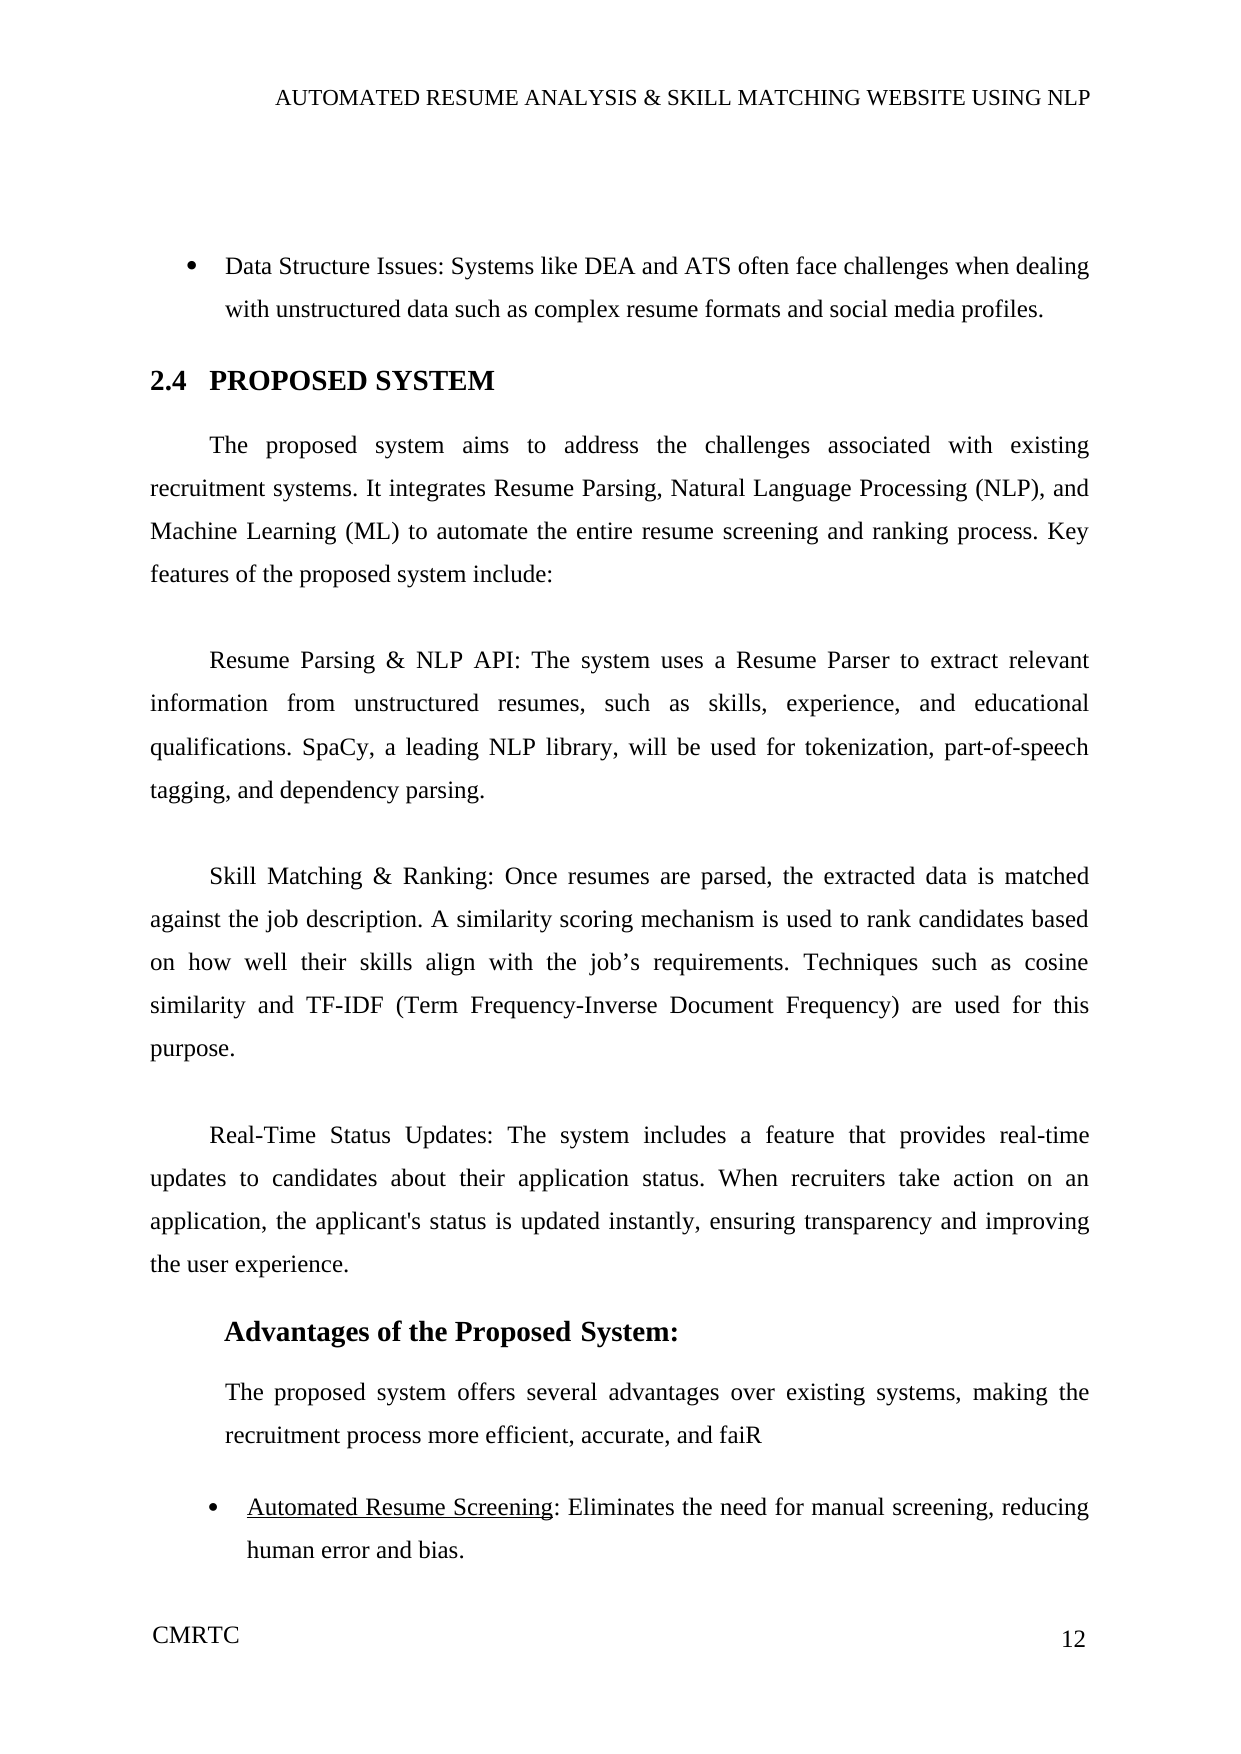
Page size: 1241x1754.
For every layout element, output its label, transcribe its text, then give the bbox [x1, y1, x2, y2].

subtitle Advantages of the Proposed System: [150, 1314, 1090, 1347]
text The proposed system offers several advantages over existing systems, making the recruitment process more efficient, accurate, and faiR [225, 1377, 1090, 1448]
subtitle PROPOSED SYSTEM [150, 363, 1090, 396]
list Automated Resume Screening: Eliminates the need for manual screening, reducing human error and bias. [209, 1492, 1090, 1564]
list Skill Matching & Ranking: Once resumes are parsed, the extracted data is matched against the job description. A similarity scoring mechanism is used to rank candidates based on how well their skills align with the job’s requirements. Techniques such as cosine similarity and TF-IDF (Term Frequency-Inverse Document Frequency) are used for this purpose. [150, 861, 1090, 1062]
list Real-Time Status Updates: The system includes a feature that provides real-time updates to candidates about their application status. When recruiters take action on an application, the applicant's status is updated instantly, ensuring transparency and improving the user experience. [150, 1120, 1090, 1278]
list The proposed system aims to address the challenges associated with existing recruitment systems. It integrates Resume Parsing, Natural Language Processing (NLP), and Machine Learning (ML) to automate the entire resume screening and ranking process. Key features of the proposed system include: [150, 430, 1090, 588]
list Data Structure Issues: Systems like DEA and ATS often face challenges when dealing with unstructured data such as complex resume formats and social media profiles. [187, 251, 1090, 323]
list Resume Parsing & NLP API: The system uses a Resume Parser to extract relevant information from unstructured resumes, such as skills, experience, and educational qualifications. SpaCy, a leading NLP library, will be used for tokenization, part-of-speech tagging, and dependency parsing. [150, 645, 1090, 803]
